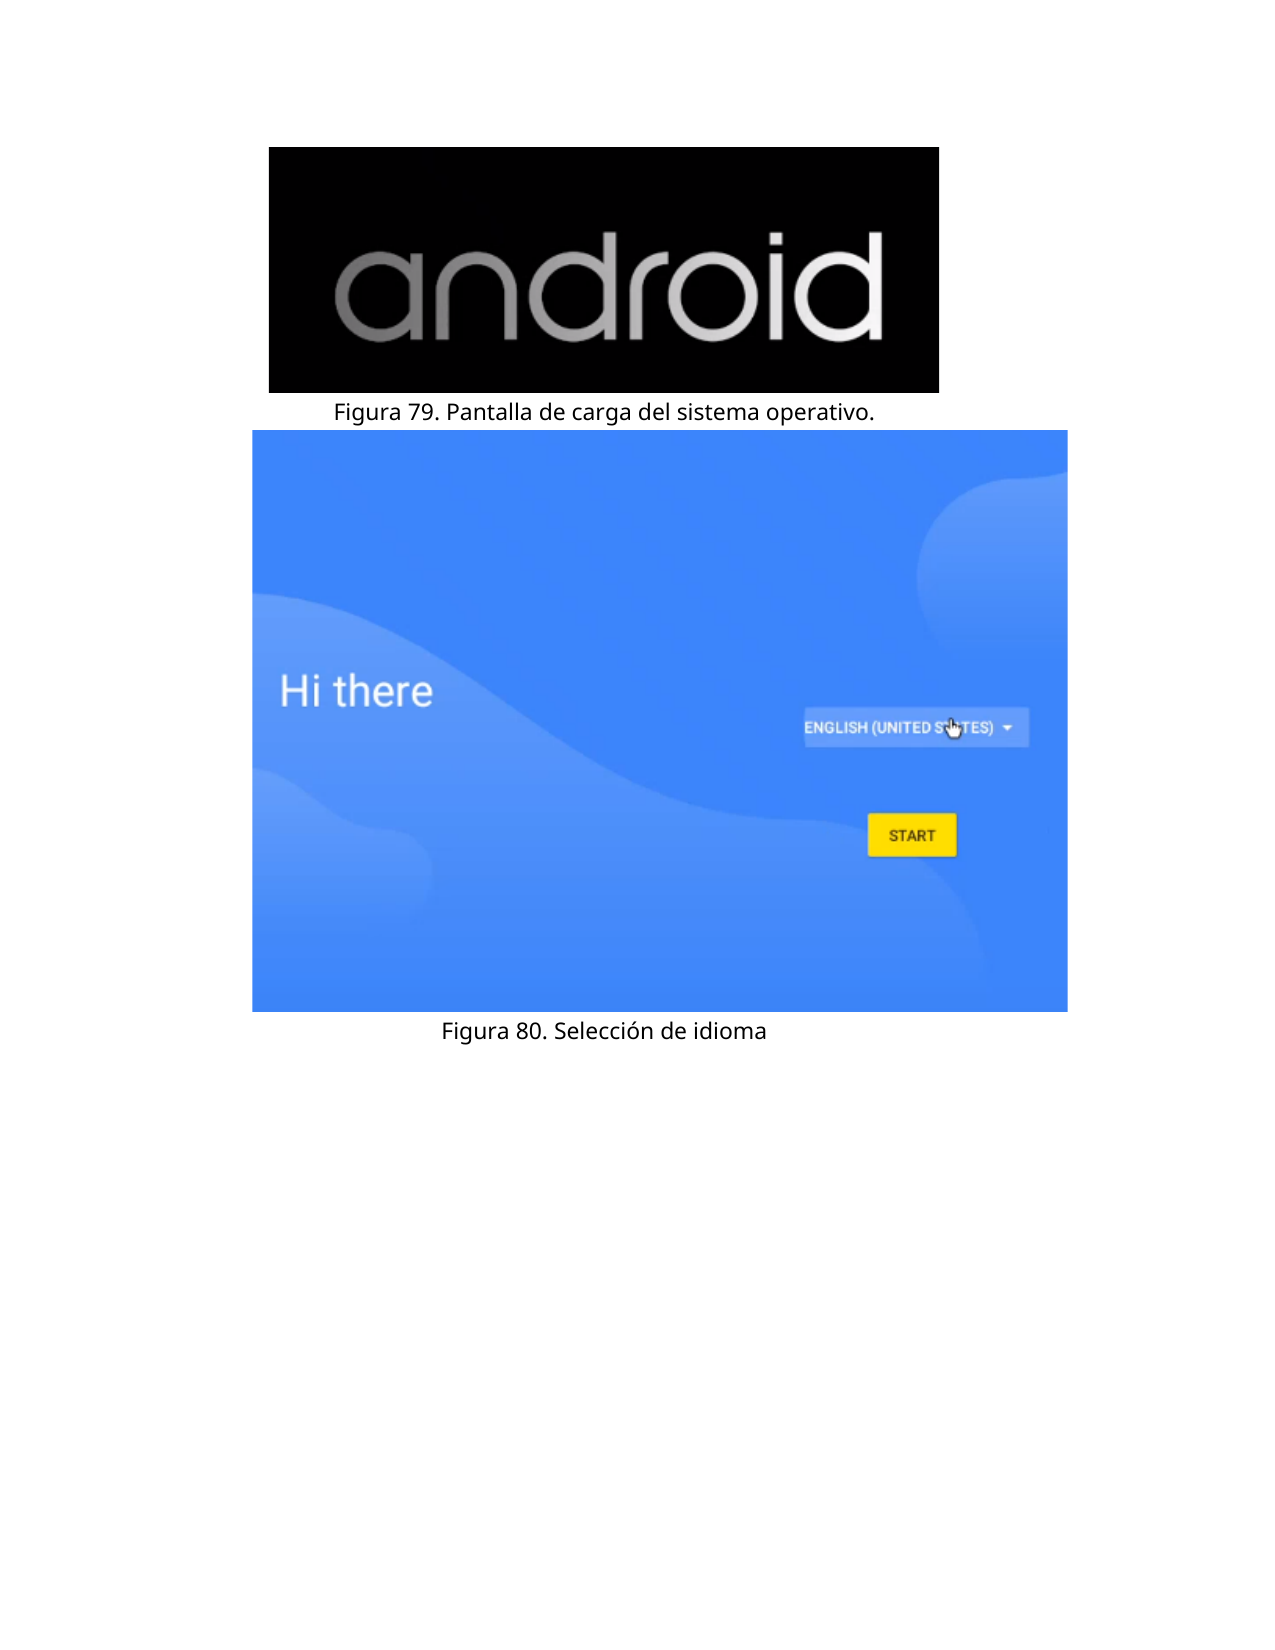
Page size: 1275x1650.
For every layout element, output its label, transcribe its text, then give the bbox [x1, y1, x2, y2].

list Figura 79. Pantalla de carga del sistema operativo. [252, 396, 956, 427]
list Figura 80. Selección de idioma [252, 1012, 956, 1047]
picture [268, 147, 940, 393]
picture [252, 430, 1068, 1012]
